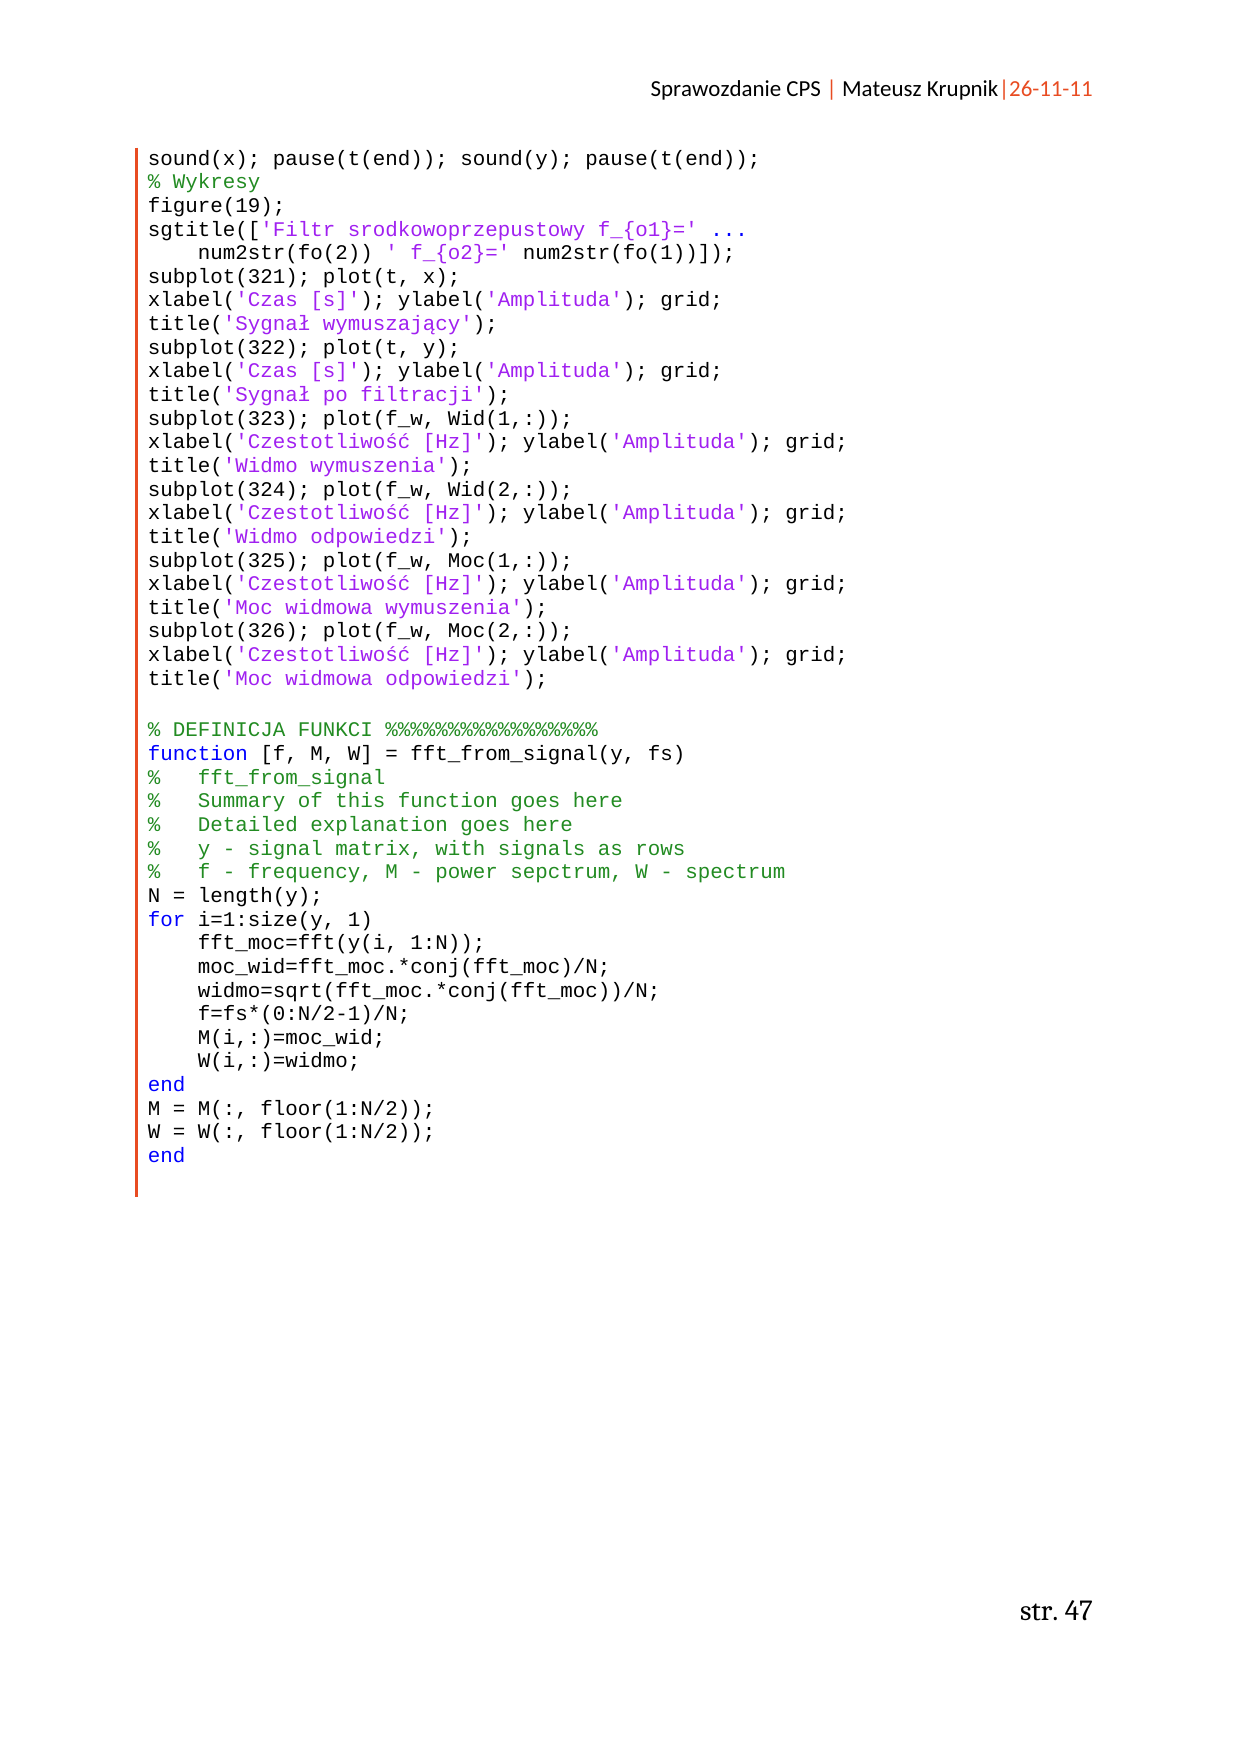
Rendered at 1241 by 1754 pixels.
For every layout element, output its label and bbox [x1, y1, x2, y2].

table_header [138, 148, 1096, 1197]
